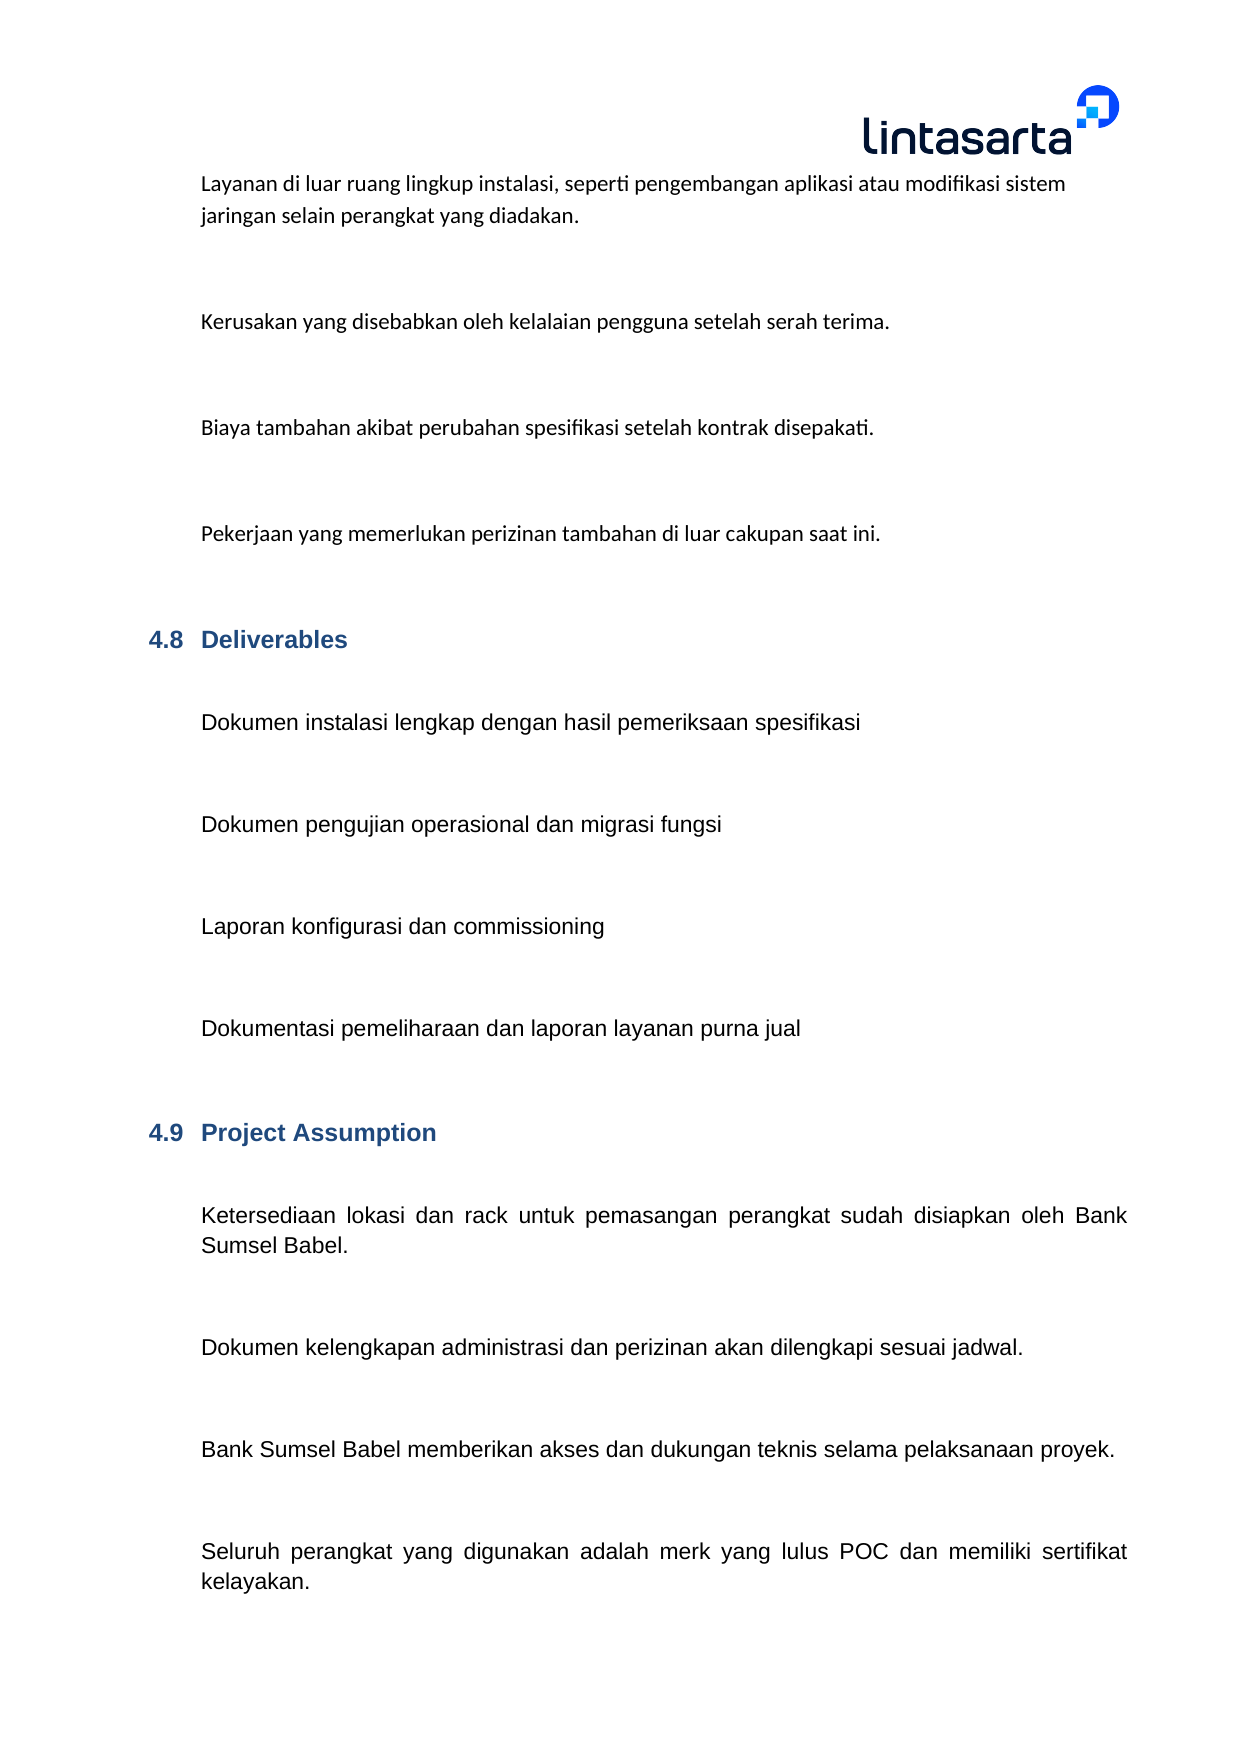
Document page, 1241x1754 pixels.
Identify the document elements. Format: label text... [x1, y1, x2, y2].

text Dokumen instalasi lengkap dengan hasil pemeriksaan spesifikasi [201, 709, 1128, 736]
text Pekerjaan yang memerlukan perizinan tambahan di luar cakupan saat ini. [201, 519, 1128, 547]
subtitle Project Assumption [148, 1117, 1128, 1146]
text Kerusakan yang disebabkan oleh kelalaian pengguna setelah serah terima. [201, 307, 1128, 335]
text Biaya tambahan akibat perubahan spesifikasi setelah kontrak disepakati. [201, 413, 1128, 441]
text Dokumen kelengkapan administrasi dan perizinan akan dilengkapi sesuai jadwal. [201, 1334, 1128, 1360]
text Bank Sumsel Babel memberikan akses dan dukungan teknis selama pelaksanaan proyek. [201, 1436, 1128, 1462]
text Layanan di luar ruang lingkup instalasi, seperti pengembangan aplikasi atau modifikasi sistem jaringan selain perangkat yang diadakan. [201, 169, 1128, 229]
text Dokumentasi pemeliharaan dan laporan layanan purna jual [201, 1015, 1128, 1042]
picture [856, 75, 1129, 169]
text Seluruh perangkat yang digunakan adalah merk yang lulus POC dan memiliki sertifikat kelayakan. [201, 1538, 1128, 1594]
text Dokumen pengujian operasional dan migrasi fungsi [201, 811, 1128, 838]
subtitle Deliverables [148, 625, 1128, 654]
text Laporan konfigurasi dan commissioning [201, 913, 1128, 940]
text Ketersediaan lokasi dan rack untuk pemasangan perangkat sudah disiapkan oleh Bank Sumsel Babel. [201, 1202, 1128, 1258]
